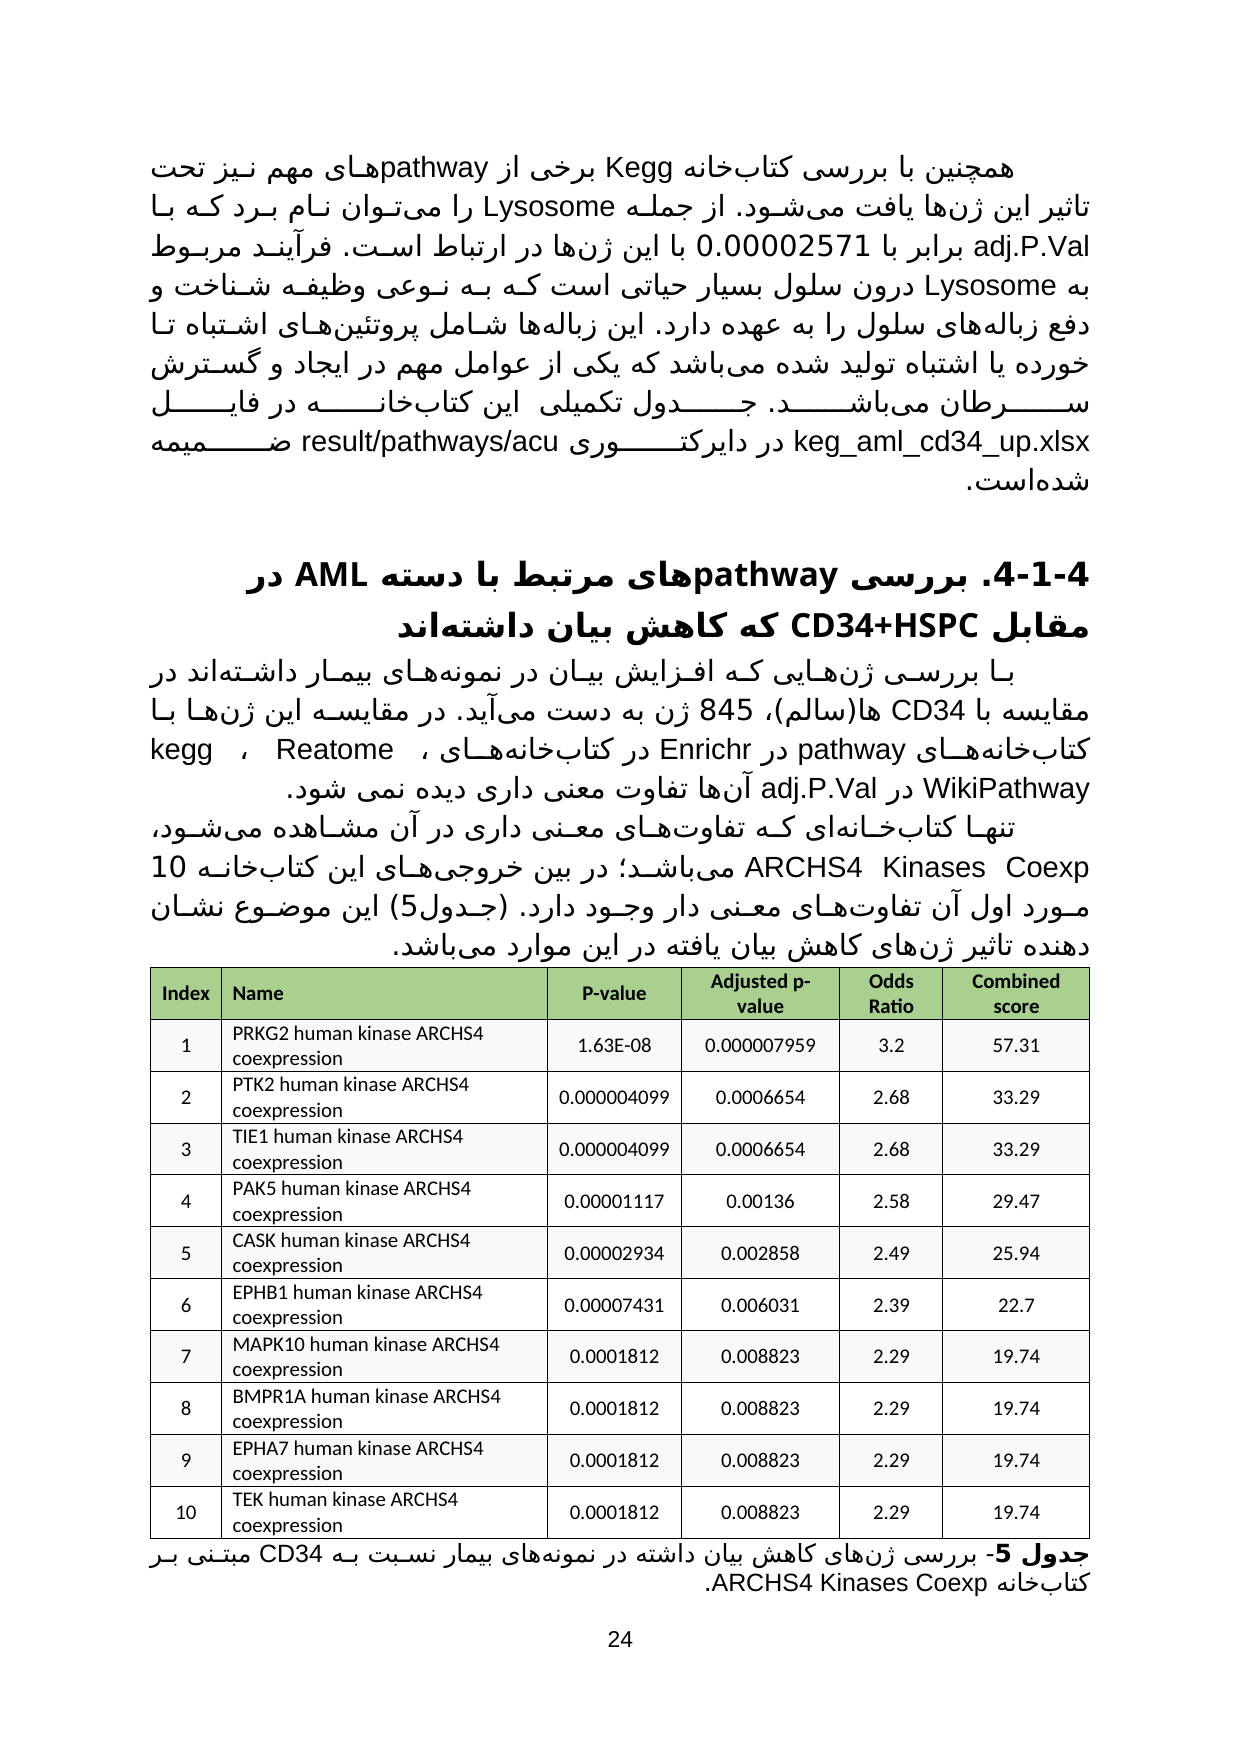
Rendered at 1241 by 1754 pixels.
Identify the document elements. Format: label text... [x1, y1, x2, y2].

table_cell 1.63E-08 [548, 1020, 681, 1071]
table_cell 2.29 [840, 1383, 942, 1434]
table_cell EPHB1 human kinase ARCHS4 coexpression [222, 1279, 547, 1330]
table_cell TEK human kinase ARCHS4 coexpression [222, 1487, 547, 1537]
table_cell CASK human kinase ARCHS4 coexpression [222, 1227, 547, 1278]
text با بررسی ژن‌هایی که افزایش بیان در نمونه‌های بیمار داشته‌اند در مقایسه با CD34‌ ها(سالم)، 845 ژن به دست می‌آید. در مقایسه این ژن‌ها با کتاب‌خانه‌های pathway در Enrichr در کتاب‌خانه‌های kegg ، Reatome ، WikiPathway در adj.P.Val آن‌ها تفاوت معنی داری دیده نمی شود. [150, 654, 1090, 806]
table_cell 0.0001812 [548, 1383, 681, 1434]
text جدول 5- بررسی ژن‌های کاهش بیان داشته در نمونه‌های بیمار نسبت به CD34 مبتنی بر کتاب‌خانه ARCHS4 Kinases Coexp. [150, 1539, 1090, 1597]
table_cell 2.29 [840, 1435, 942, 1486]
table_cell 2 [151, 1072, 221, 1122]
table_cell 19.74 [943, 1487, 1089, 1537]
table_cell 57.31 [943, 1020, 1089, 1071]
table_cell 33.29 [943, 1072, 1089, 1122]
table_cell 2.68 [840, 1072, 942, 1122]
table_header Index [151, 968, 221, 1019]
table_cell 0.0001812 [548, 1331, 681, 1382]
table_cell 2.68 [840, 1124, 942, 1174]
table_cell 19.74 [943, 1383, 1089, 1434]
table_cell 2.29 [840, 1331, 942, 1382]
table_header P-value [548, 968, 681, 1019]
table_cell 0.008823 [682, 1435, 839, 1486]
text همچنین با بررسی کتاب‌خانه Kegg برخی از pathway‌های مهم نیز تحت تاثیر این ژن‌ها یافت می‌شود. از جمله Lysosome را می‌توان نام برد که با adj.P.Val برابر با 0.00002571 با این ژن‌ها در ارتباط است. فرآیند مربوط به Lysosome درون سلول بسیار حیاتی است که به نوعی وظیفه شناخت و دفع زباله‌های سلول را به عهده دارد. این زباله‌ها شامل پروتئین‌های اشتباه تا خورده یا اشتباه تولید شده می‌باشد که یکی از عوامل مهم در ایجاد و گسترش سرطان می‌باشد. جدول تکمیلی این کتاب‌خانه در فایل keg_aml_cd34_up.xlsx در دایرکتوری result/pathways/acu ضمیمه شده‌است. [150, 150, 1090, 268]
table_cell 19.74 [943, 1331, 1089, 1382]
table_cell TIE1 human kinase ARCHS4 coexpression [222, 1124, 547, 1174]
table_cell 2.29 [840, 1487, 942, 1537]
table_cell MAPK10 human kinase ARCHS4 coexpression [222, 1331, 547, 1382]
table_cell 1 [151, 1020, 221, 1071]
table_cell 0.008823 [682, 1383, 839, 1434]
table_cell 8 [151, 1383, 221, 1434]
table_cell 0.00136 [682, 1175, 839, 1226]
table_cell BMPR1A human kinase ARCHS4 coexpression [222, 1383, 547, 1434]
table_cell 0.0001812 [548, 1487, 681, 1537]
table_cell 19.74 [943, 1435, 1089, 1486]
table_cell 33.29 [943, 1124, 1089, 1174]
table_cell 4 [151, 1175, 221, 1226]
table_cell 29.47 [943, 1175, 1089, 1226]
table_cell 0.0006654 [682, 1072, 839, 1122]
table_cell 3.2 [840, 1020, 942, 1071]
table_header Adjusted p-value [682, 968, 839, 1019]
table_cell PTK2 human kinase ARCHS4 coexpression [222, 1072, 547, 1122]
table_cell EPHA7 human kinase ARCHS4 coexpression [222, 1435, 547, 1486]
table_header Combined score [943, 968, 1089, 1019]
table_cell 0.00007431 [548, 1279, 681, 1330]
text همچنین با بررسی کتاب‌خانه Kegg برخی از pathway‌های مهم نیز تحت تاثیر این ژن‌ها یافت می‌شود. از جمله Lysosome را می‌توان نام برد که با adj.P.Val برابر با 0.00002571 با این ژن‌ها در ارتباط است. فرآیند مربوط به Lysosome درون سلول بسیار حیاتی است که به نوعی وظیفه شناخت و دفع زباله‌های سلول را به عهده دارد. این زباله‌ها شامل پروتئین‌های اشتباه تا خورده یا اشتباه تولید شده می‌باشد که یکی از عوامل مهم در ایجاد و گسترش سرطان می‌باشد. جدول تکمیلی این کتاب‌خانه در فایل keg_aml_cd34_up.xlsx در دایرکتوری result/pathways/acu ضمیمه شده‌است. [150, 419, 1090, 497]
table_header Odds Ratio [840, 968, 942, 1019]
table_cell 0.000004099 [548, 1124, 681, 1174]
table_cell 6 [151, 1279, 221, 1330]
table_cell 2.58 [840, 1175, 942, 1226]
table_cell 5 [151, 1227, 221, 1278]
table_cell 2.39 [840, 1279, 942, 1330]
table_cell 0.000004099 [548, 1072, 681, 1122]
table_cell 0.00002934 [548, 1227, 681, 1278]
subtitle 4-1-4. بررسی pathway‌های مرتبط با دسته AML در مقابل CD34+HSPC که کاهش بیان داشته‌اند [150, 551, 1090, 647]
table_cell 0.0006654 [682, 1124, 839, 1174]
table_cell 0.008823 [682, 1487, 839, 1537]
table_cell 0.006031 [682, 1279, 839, 1330]
table_cell 0.0001812 [548, 1435, 681, 1486]
table_header Name [222, 968, 547, 1019]
table_cell PAK5 human kinase ARCHS4 coexpression [222, 1175, 547, 1226]
table_cell 0.008823 [682, 1331, 839, 1382]
table_cell 9 [151, 1435, 221, 1486]
table_cell PRKG2 human kinase ARCHS4 coexpression [222, 1020, 547, 1071]
table_cell 10 [151, 1487, 221, 1537]
text تنها کتاب‌خانه‌ای که تفاوت‌های معنی داری در آن مشاهده می‌شود، ARCHS4 Kinases Coexp می‌باشد؛ در بین خروجی‌های این کتاب‌خانه 10 مورد اول آن تفاوت‌های معنی دار وجود دارد. (جدول5) این موضوع نشان دهنده تاثیر ژن‌های کاهش بیان یافته در این موارد می‌باشد. [150, 811, 1090, 962]
table_cell 0.002858 [682, 1227, 839, 1278]
table_cell 25.94 [943, 1227, 1089, 1278]
table_cell 0.000007959 [682, 1020, 839, 1071]
table_cell 22.7 [943, 1279, 1089, 1330]
table_cell 0.00001117 [548, 1175, 681, 1226]
table_cell 3 [151, 1124, 221, 1174]
table_cell 2.49 [840, 1227, 942, 1278]
table_cell 7 [151, 1331, 221, 1382]
